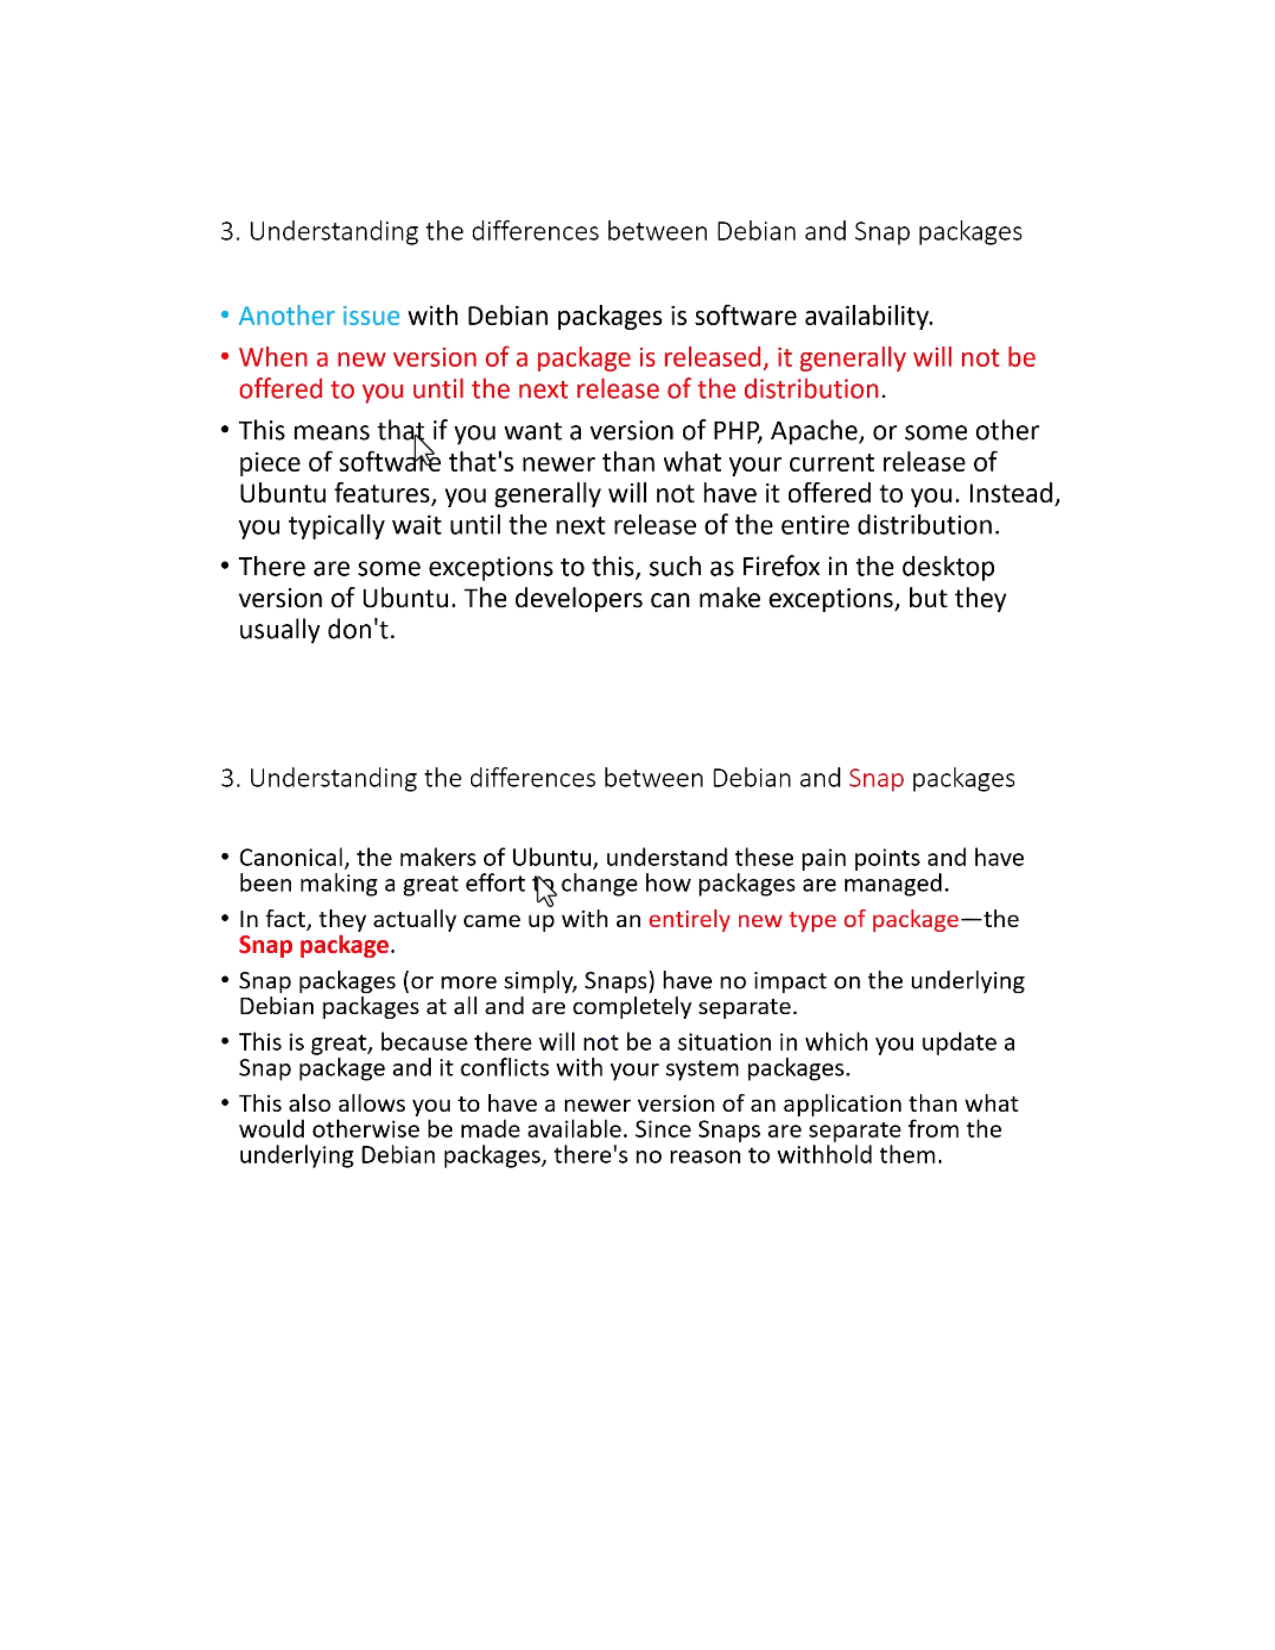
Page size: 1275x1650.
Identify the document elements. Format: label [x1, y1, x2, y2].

picture [150, 698, 1125, 1207]
picture [150, 150, 1125, 674]
